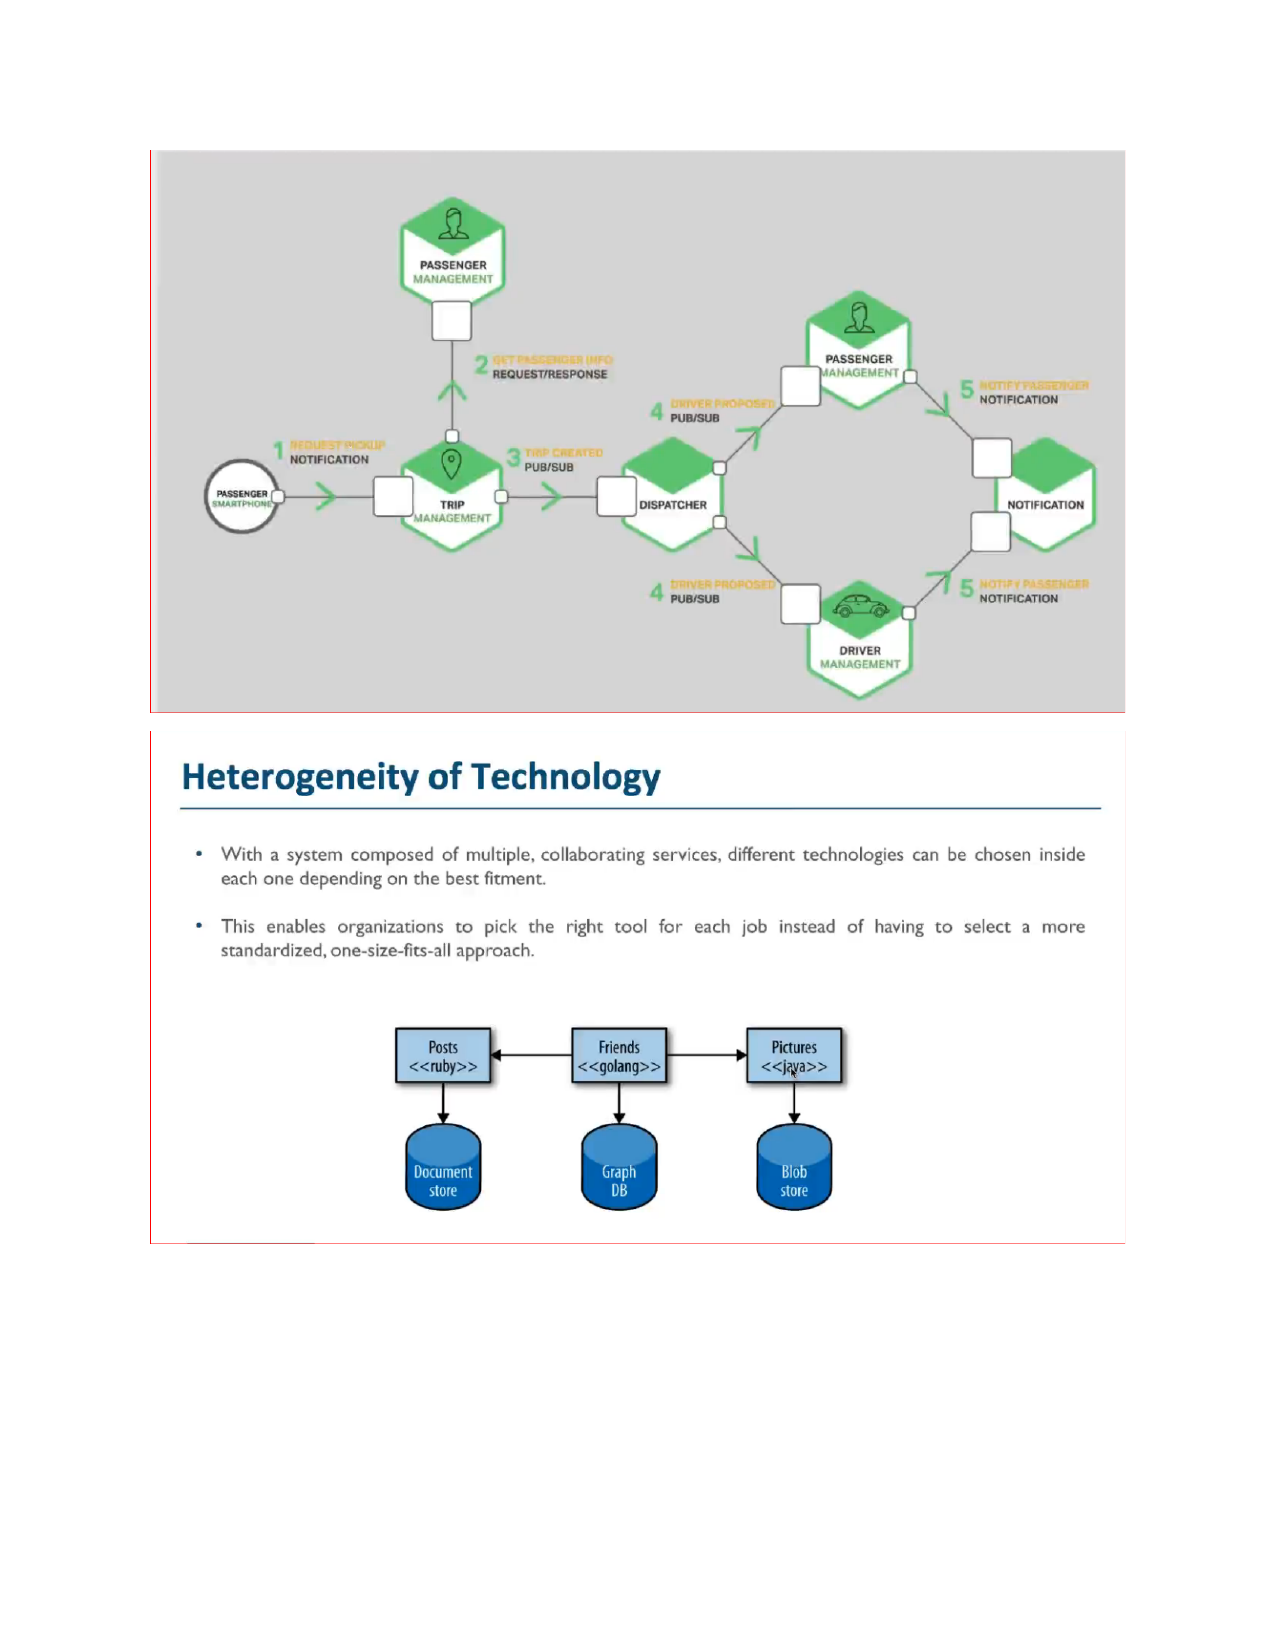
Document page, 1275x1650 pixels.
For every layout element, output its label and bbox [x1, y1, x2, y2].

picture [150, 150, 1125, 713]
picture [150, 731, 1125, 1244]
